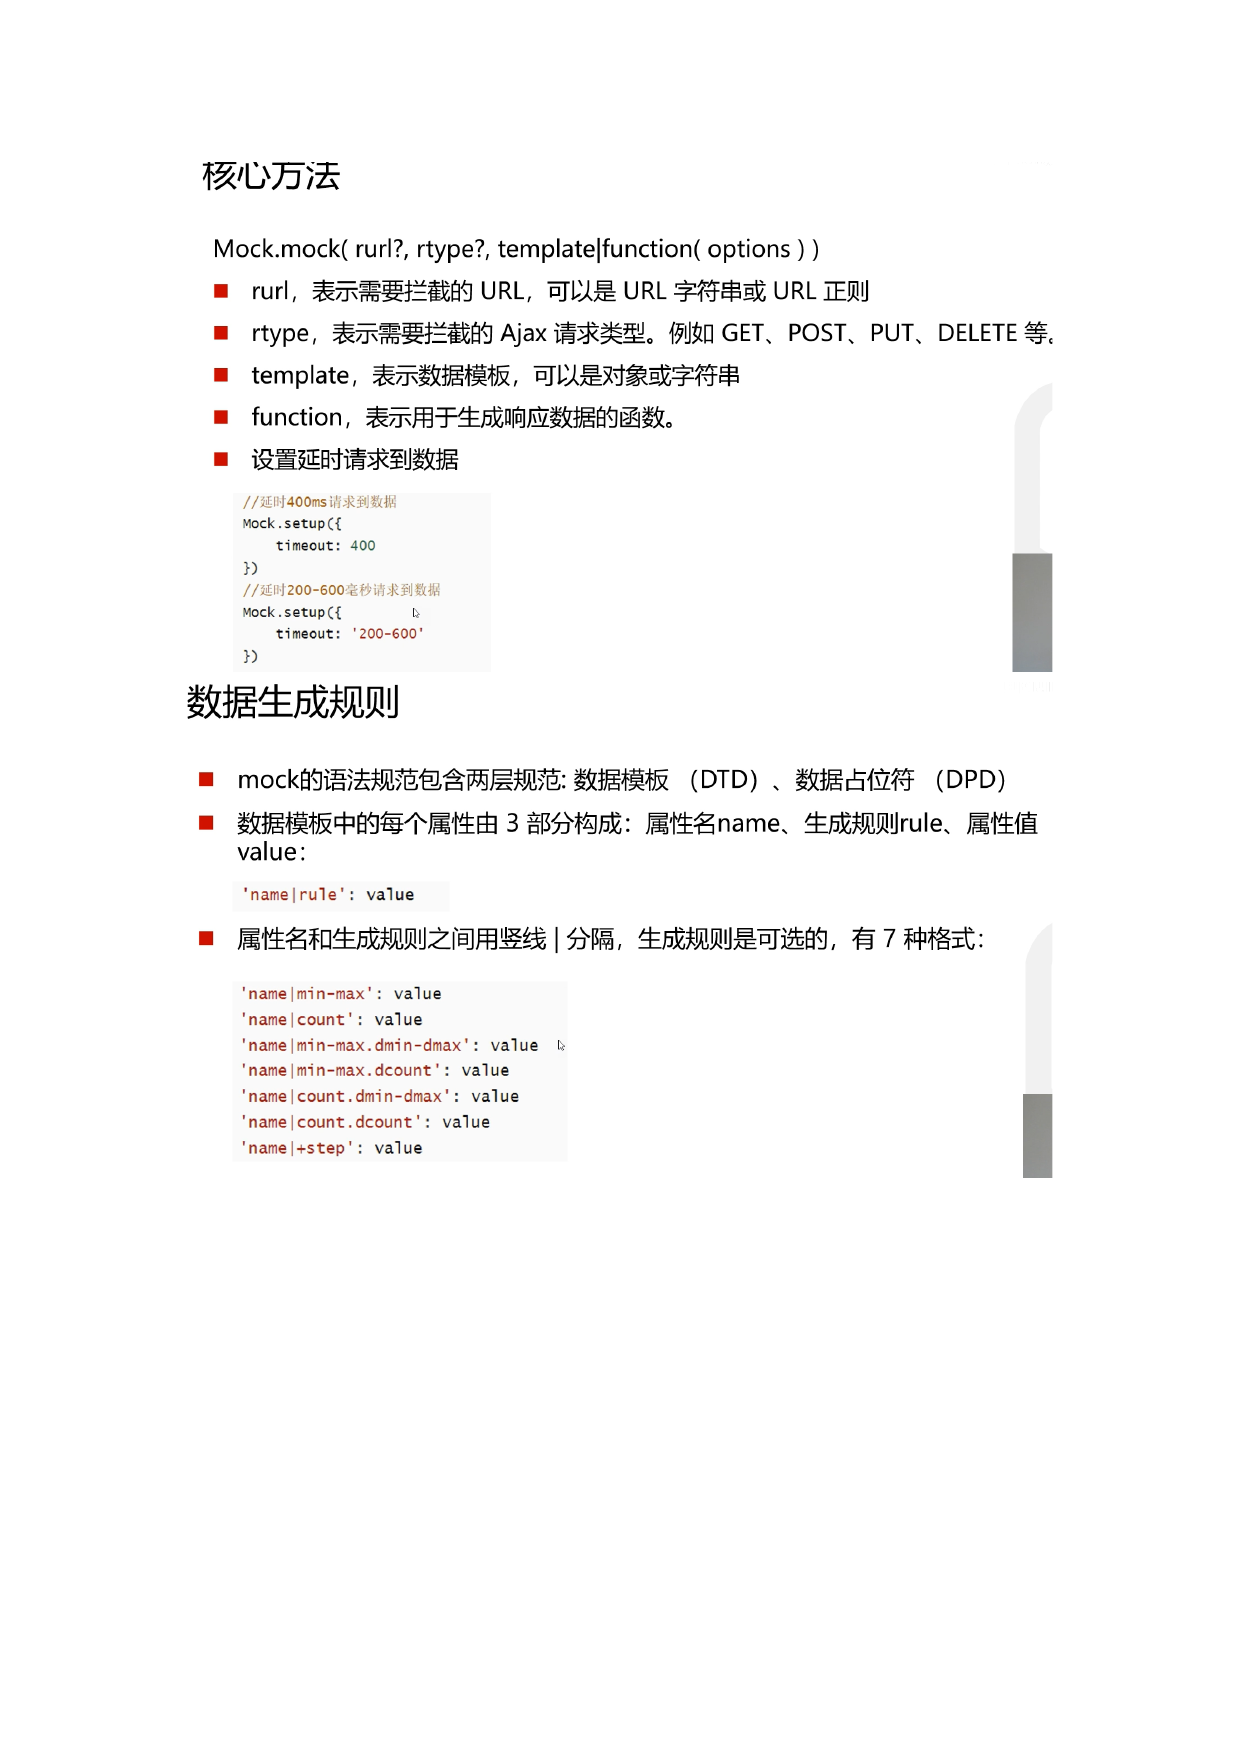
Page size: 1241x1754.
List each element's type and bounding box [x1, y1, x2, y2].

picture [187, 162, 1053, 672]
picture [187, 682, 1053, 1178]
